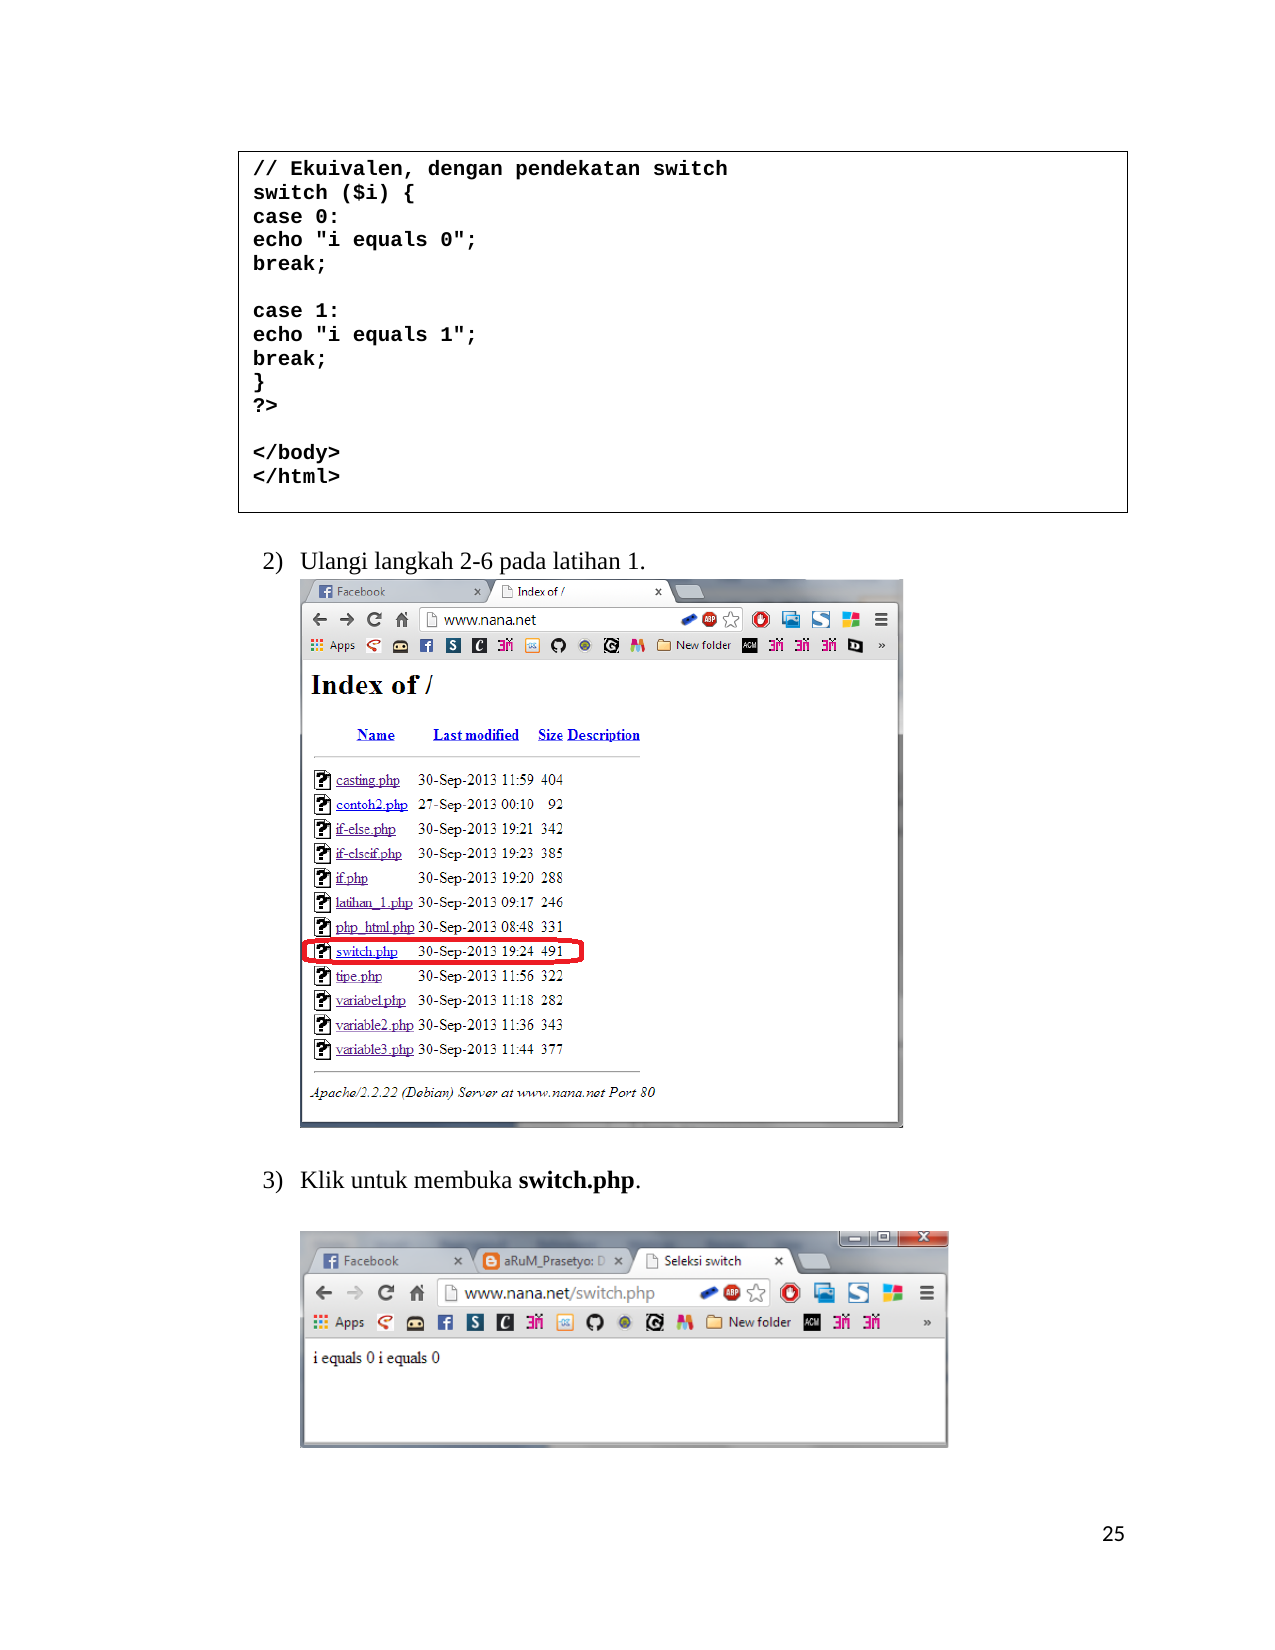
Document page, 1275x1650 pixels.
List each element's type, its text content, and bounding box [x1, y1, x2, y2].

picture [300, 1231, 949, 1448]
list Klik untuk membuka switch.php. [262, 1165, 1125, 1194]
picture [300, 579, 904, 1128]
list Ulangi langkah 2-6 pada latihan 1. [262, 546, 1125, 575]
